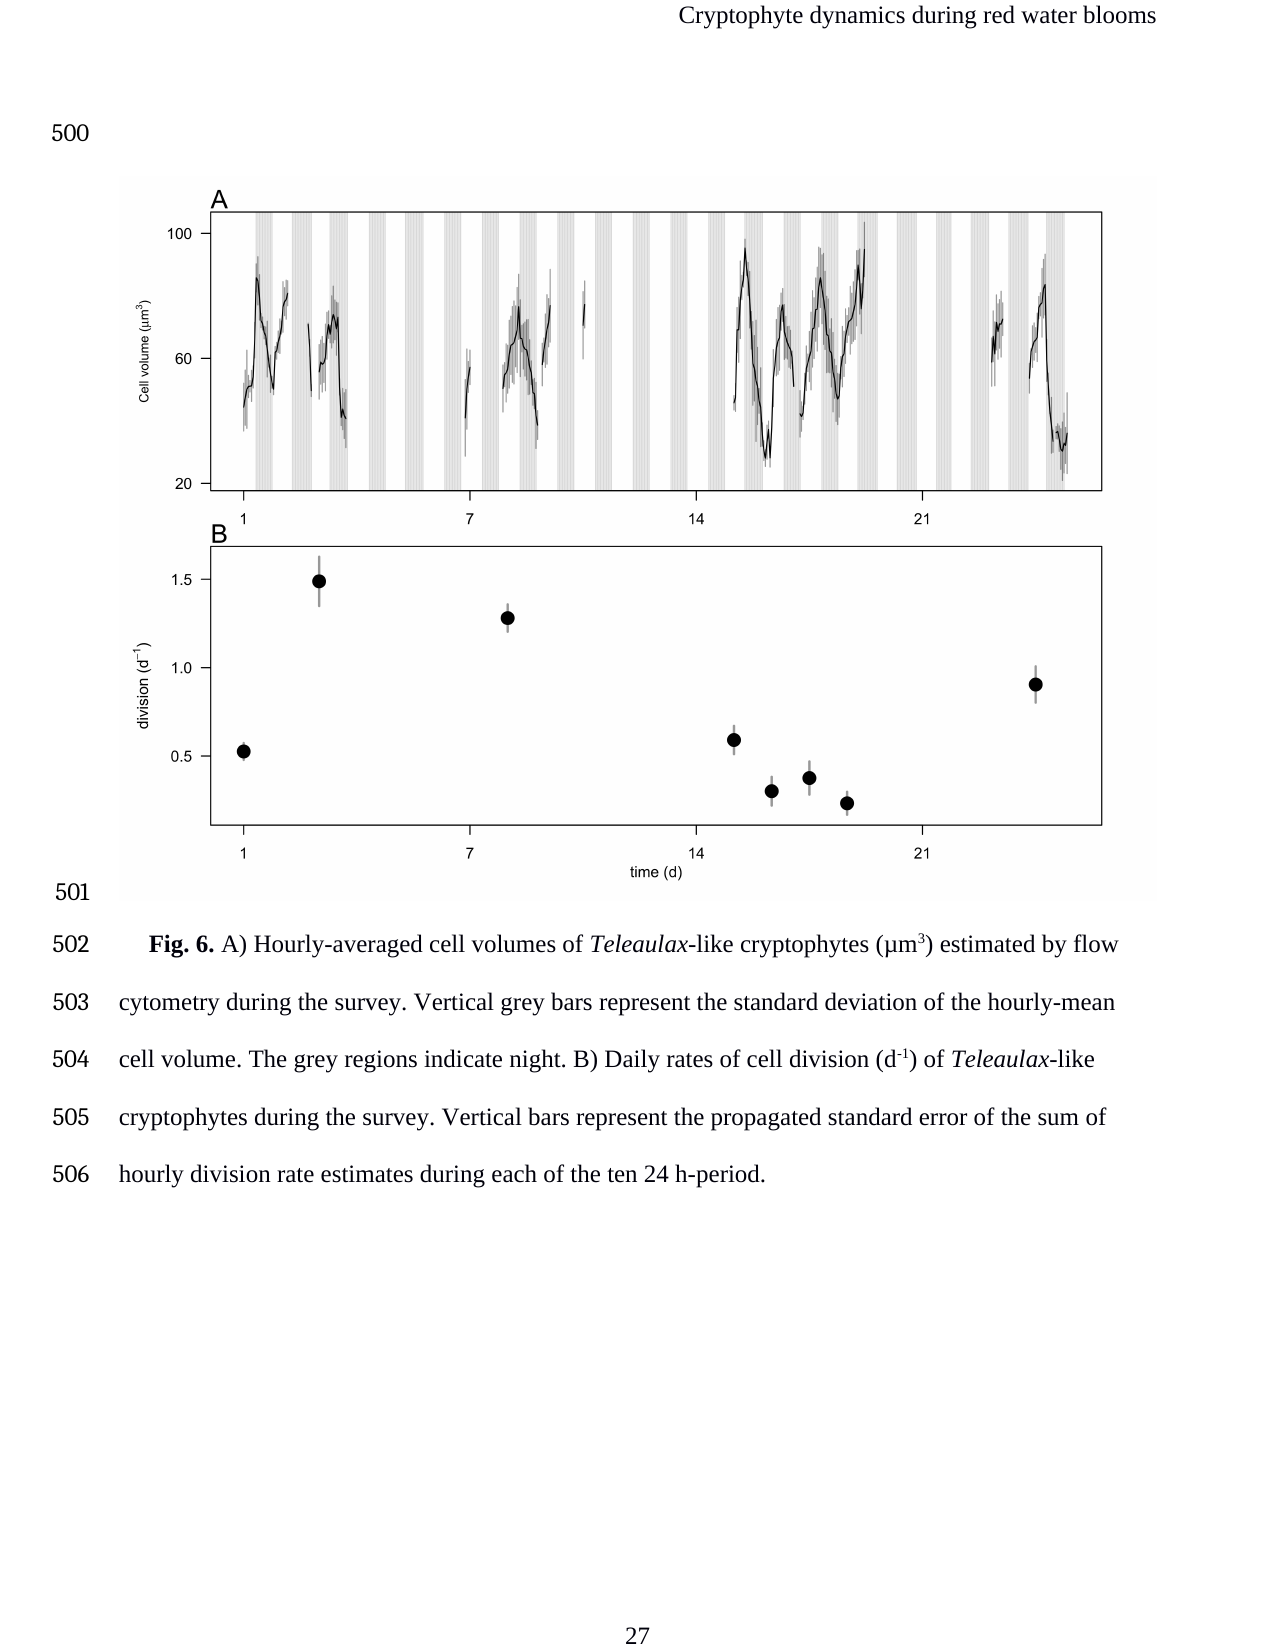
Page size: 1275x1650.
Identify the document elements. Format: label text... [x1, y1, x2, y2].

picture [118, 176, 1157, 901]
text Fig. 6. A) Hourly-averaged cell volumes of Teleaulax-like cryptophytes (µm3) estimated by flow cytometry during the survey. Vertical grey bars represent the standard deviation of the hourly-mean cell volume. The grey regions indicate night. B) Daily rates of cell division (d-1) of Teleaulax-like cryptophytes during the survey. Vertical bars represent the propagated standard error of the sum of hourly division rate estimates during each of the ten 24 h-period. [118, 929, 1156, 1188]
